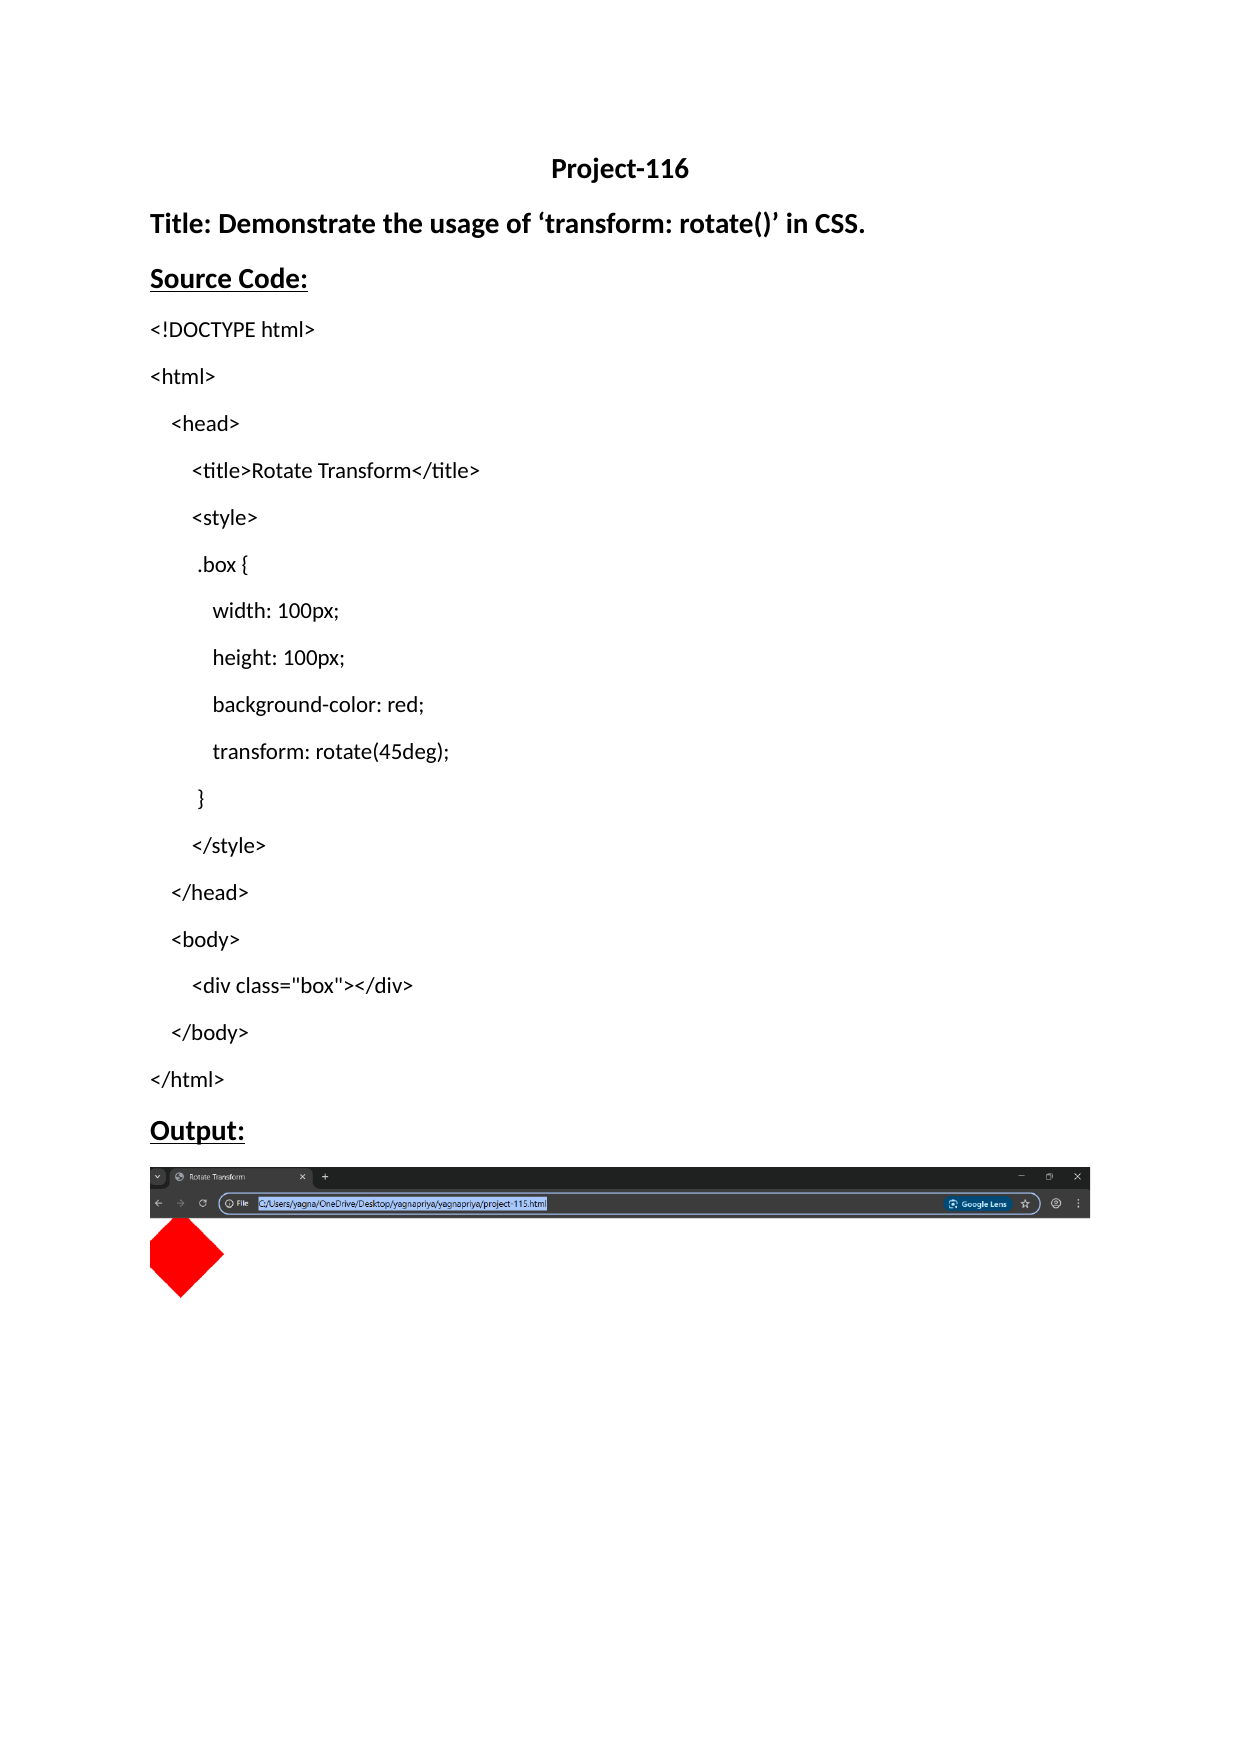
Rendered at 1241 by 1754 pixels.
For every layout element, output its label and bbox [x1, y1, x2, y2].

picture [150, 1167, 1091, 1351]
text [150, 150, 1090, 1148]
